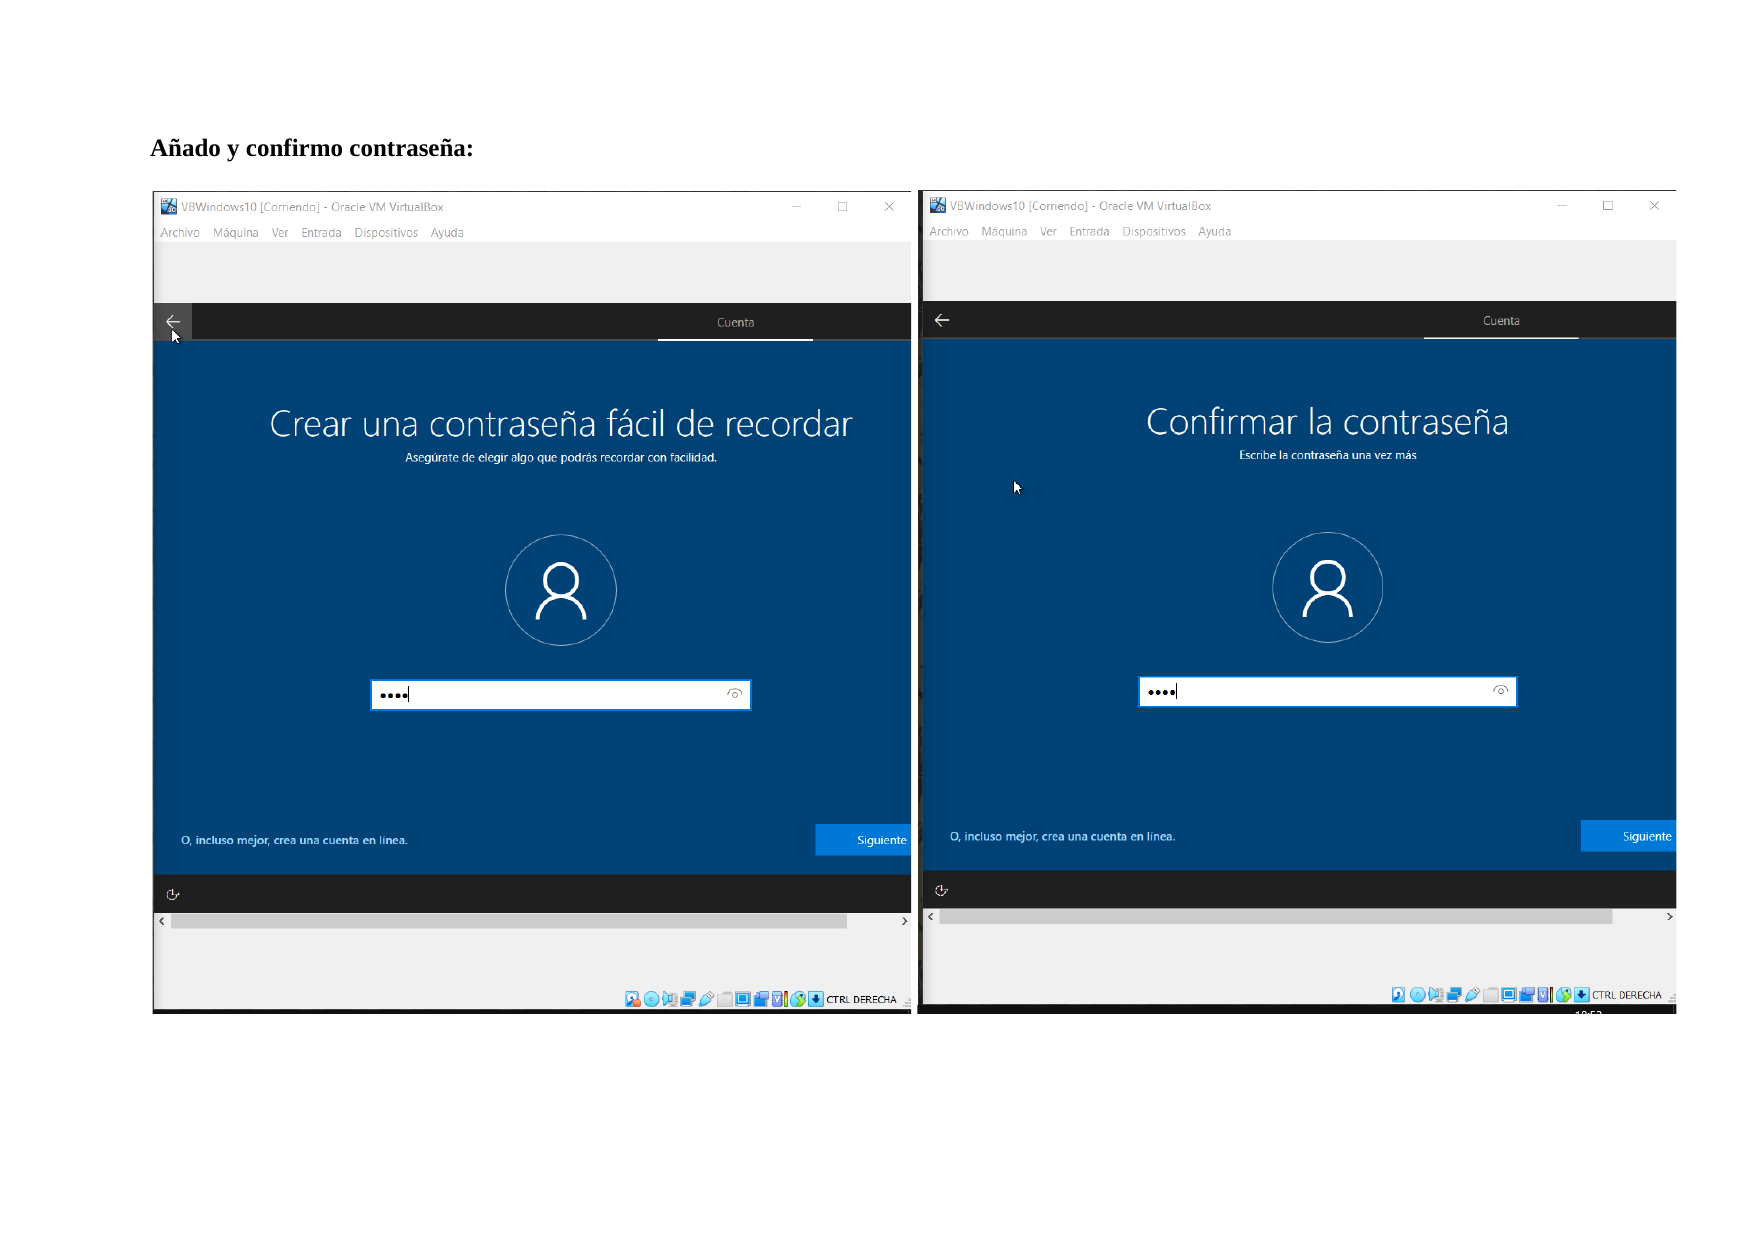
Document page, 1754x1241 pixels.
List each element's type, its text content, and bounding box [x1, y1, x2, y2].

picture [152, 191, 912, 1014]
text Añado y confirmo contraseña: [150, 133, 1679, 162]
picture [917, 190, 1677, 1014]
